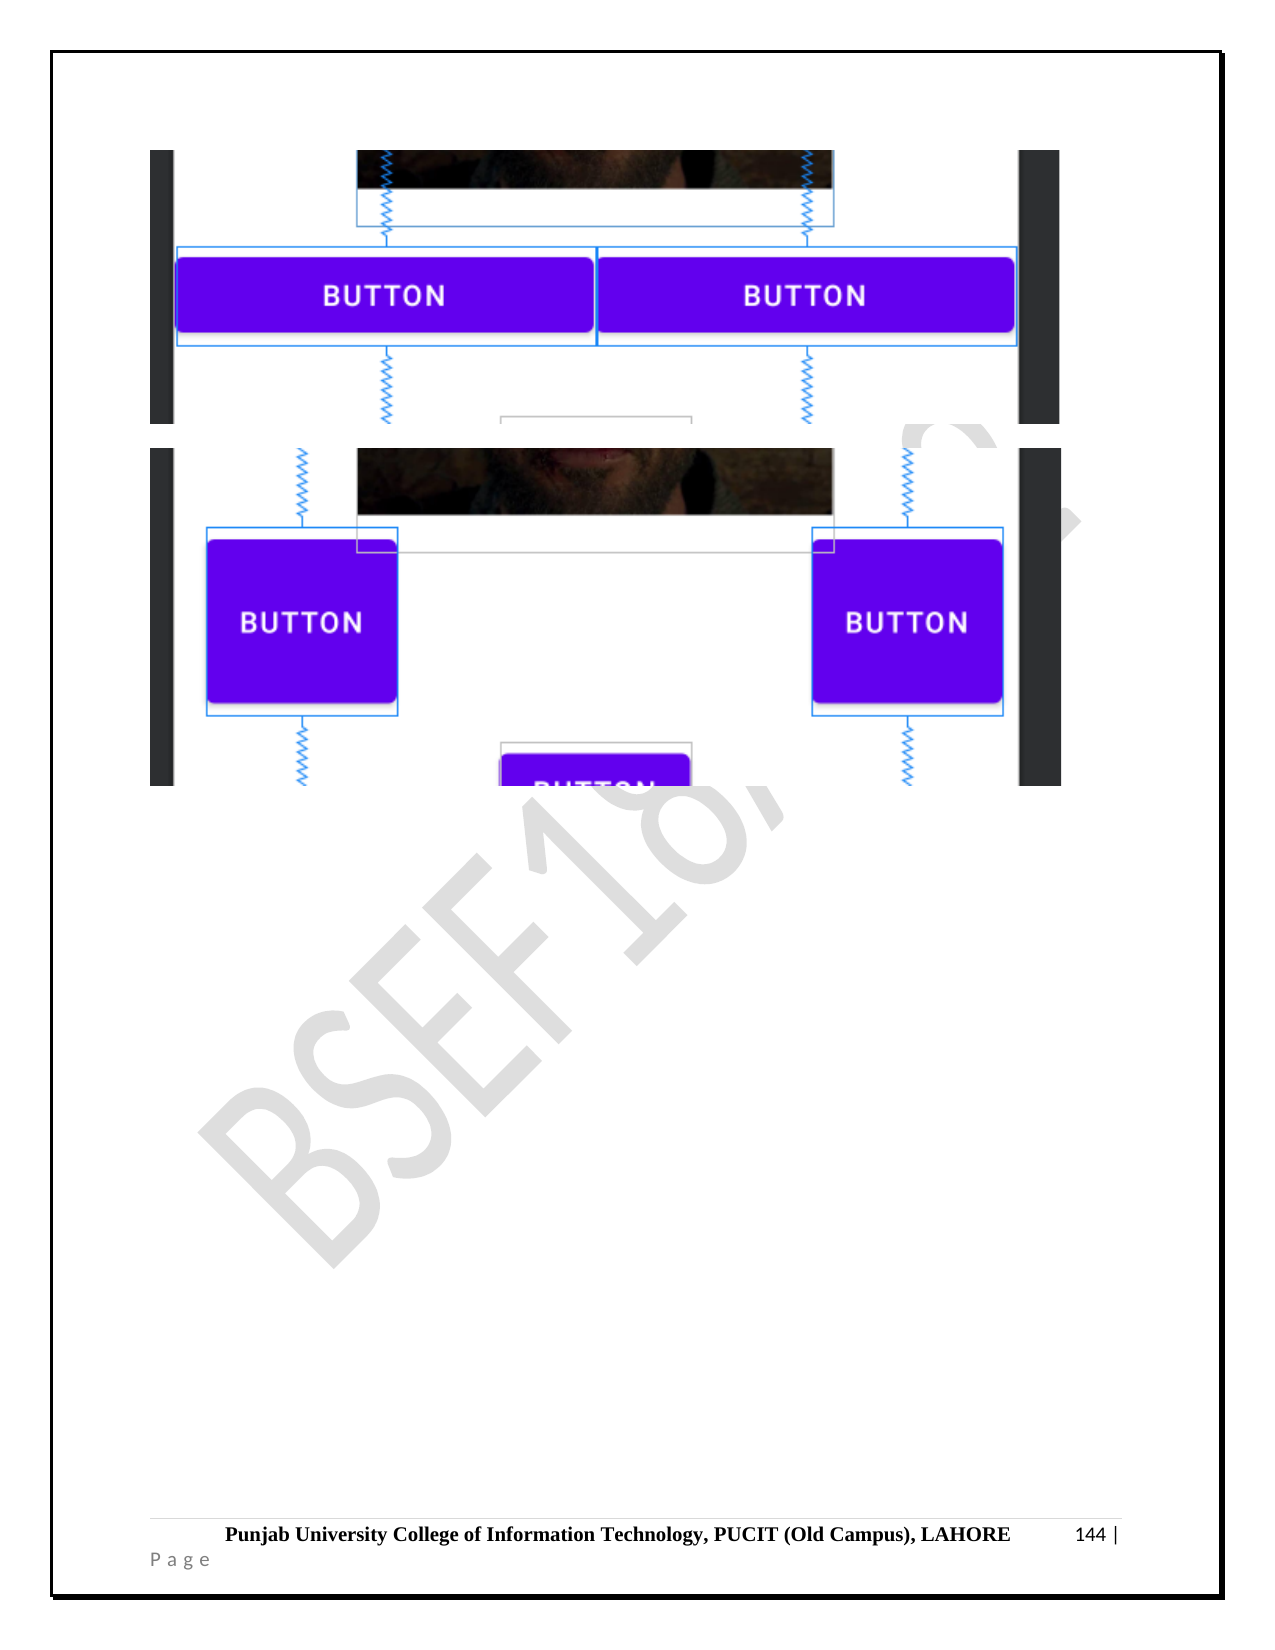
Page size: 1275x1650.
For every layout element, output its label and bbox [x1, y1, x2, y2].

picture [150, 448, 1062, 786]
picture [150, 150, 1060, 424]
